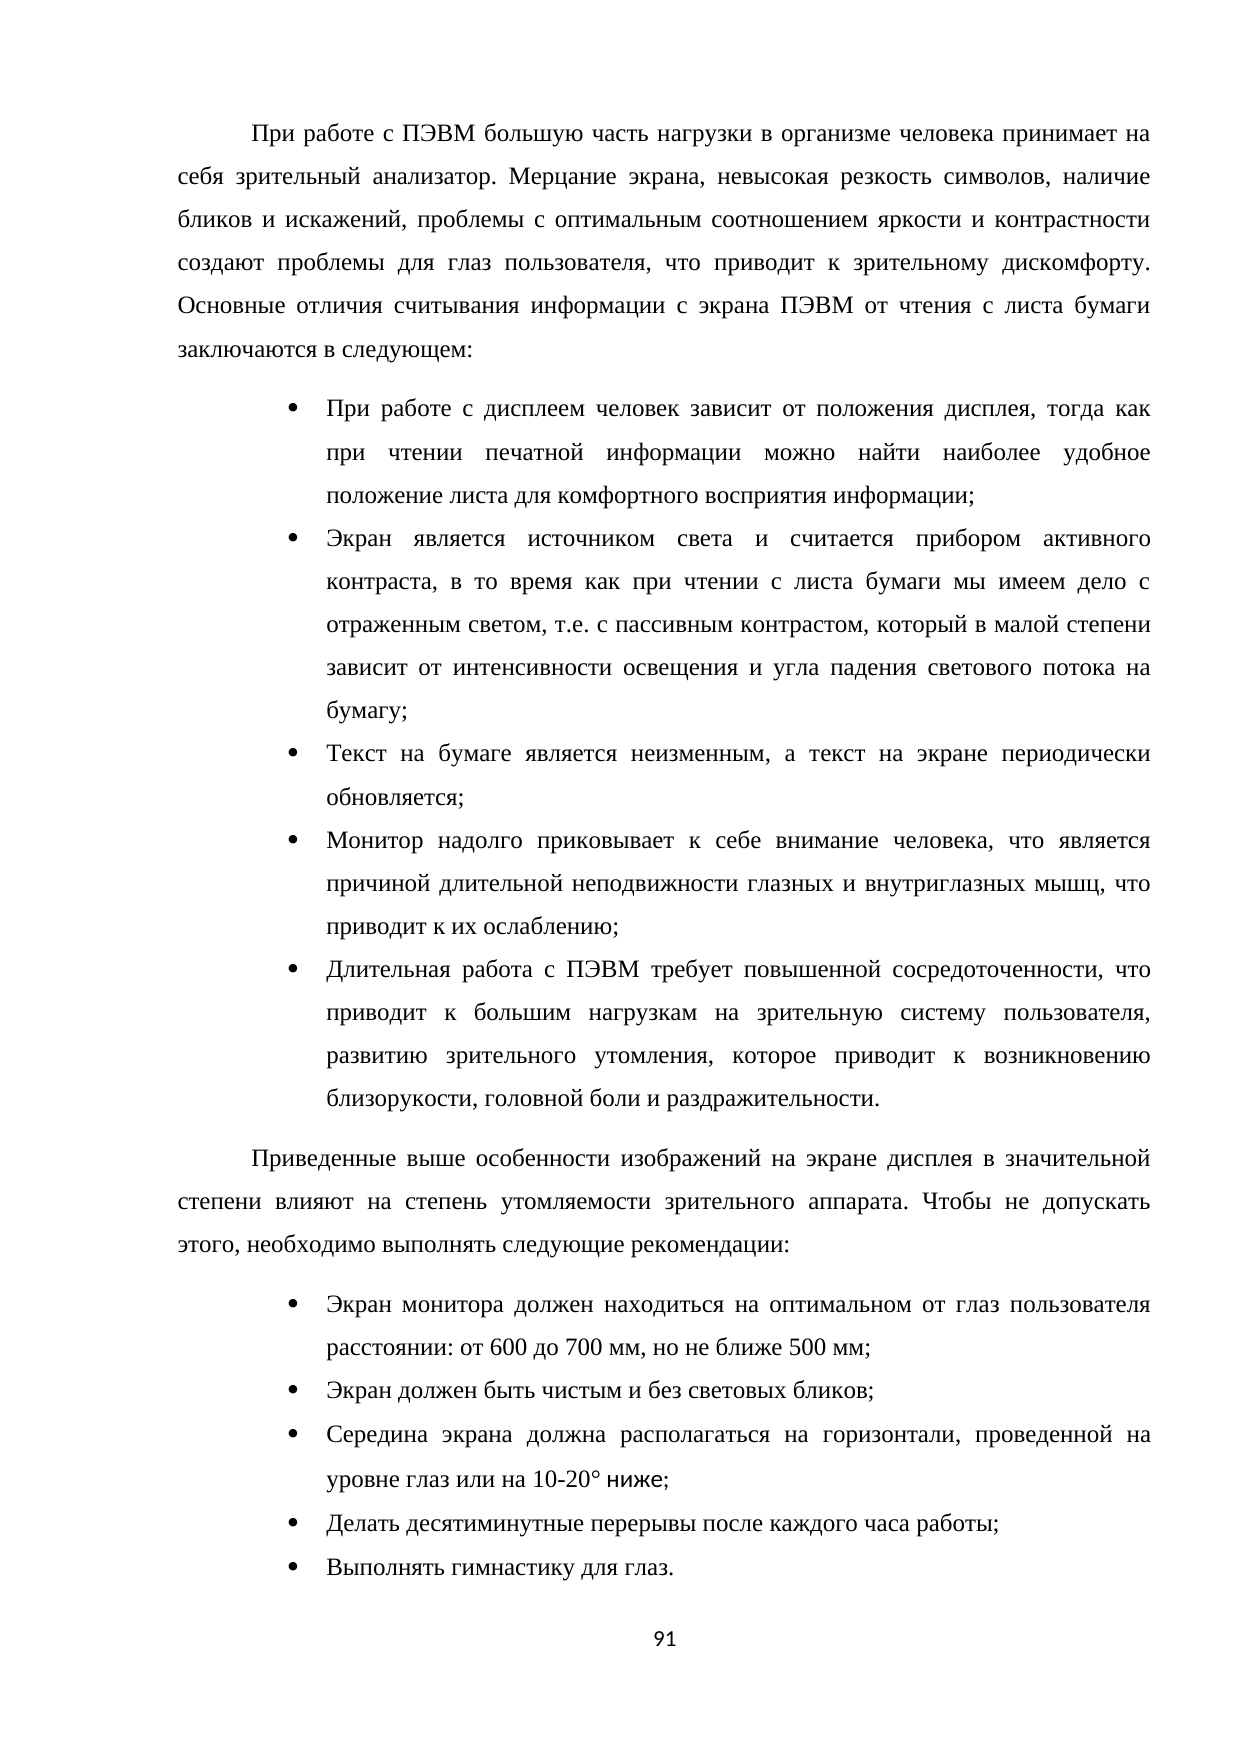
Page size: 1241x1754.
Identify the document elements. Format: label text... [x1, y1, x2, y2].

list Длительная работа с ПЭВМ требует повышенной сосредоточенности, что приводит к большим нагрузкам на зрительную систему пользователя, развитию зрительного утомления, которое приводит к возникновению близорукости, головной боли и раздражительности. [288, 954, 1152, 1112]
list Экран является источником света и считается прибором активного контраста, в то время как при чтении с листа бумаги мы имеем дело с отраженным светом, т.е. с пассивным контрастом, который в малой степени зависит от интенсивности освещения и угла падения светового потока на бумагу; [288, 523, 1152, 724]
list Делать десятиминутные перерывы после каждого часа работы; [288, 1508, 1152, 1537]
list Текст на бумаге является неизменным, а текст на экране периодически обновляется; [288, 738, 1152, 810]
text Приведенные выше особенности изображений на экране дисплея в значительной степени влияют на степень утомляемости зрительного аппарата. Чтобы не допускать этого, необходимо выполнять следующие рекомендации: [177, 1143, 1152, 1258]
list При работе с дисплеем человек зависит от положения дисплея, тогда как при чтении печатной информации можно найти наиболее удобное положение листа для комфортного восприятия информации; [288, 393, 1152, 508]
list Монитор надолго приковывает к себе внимание человека, что является причиной длительной неподвижности глазных и внутриглазных мышц, что приводит к их ослаблению; [288, 825, 1152, 940]
list Середина экрана должна располагаться на горизонтали, проведенной на уровне глаз или на 10-20° ниже; [288, 1419, 1152, 1493]
list Экран монитора должен находиться на оптимальном от глаз пользователя расстоянии: от 600 до 700 мм, но не ближе 500 мм; [288, 1289, 1152, 1361]
list Экран должен быть чистым и без световых бликов; [288, 1376, 1152, 1404]
list Выполнять гимнастику для глаз. [288, 1552, 1152, 1580]
text При работе с ПЭВМ большую часть нагрузки в организме человека принимает на себя зрительный анализатор. Мерцание экрана, невысокая резкость символов, наличие бликов и искажений, проблемы с оптимальным соотношением яркости и контрастности создают проблемы для глаз пользователя, что приводит к зрительному дискомфорту. Основные отличия считывания информации с экрана ПЭВМ от чтения с листа бумаги заключаются в следующем: [177, 118, 1152, 362]
